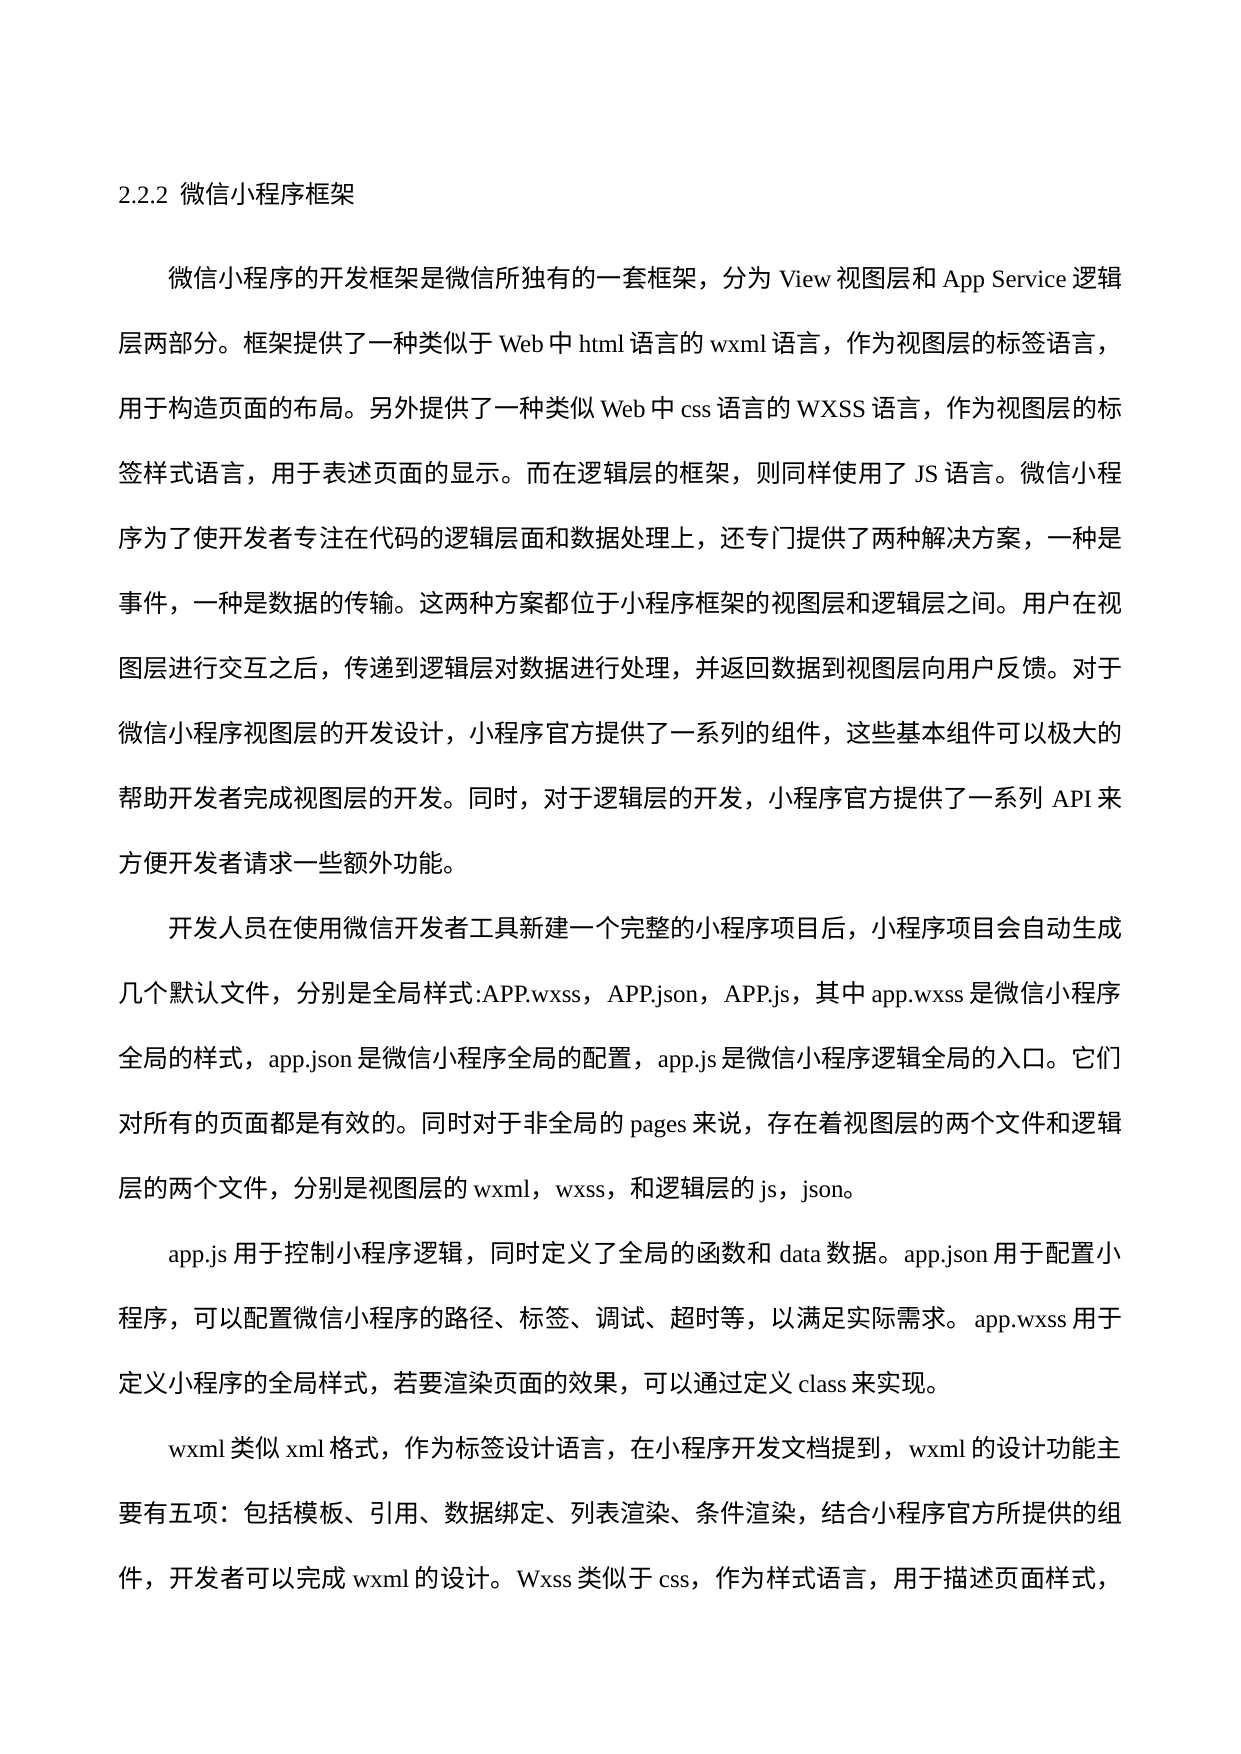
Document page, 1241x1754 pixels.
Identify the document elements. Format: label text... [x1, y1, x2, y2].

subtitle 2.2.2 微信小程序框架 [118, 161, 1122, 226]
text 开发人员在使用微信开发者工具新建一个完整的小程序项目后，小程序项目会自动生成几个默认文件，分别是全局样式:APP.wxss，APP.json，APP.js，其中app.wxss是微信小程序全局的样式，app.json是微信小程序全局的配置，app.js是微信小程序逻辑全局的入口。它们对所有的页面都是有效的。同时对于非全局的pages来说，存在着视图层的两个文件和逻辑层的两个文件，分别是视图层的wxml，wxss，和逻辑层的js，json。 [118, 894, 1122, 1219]
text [118, 1414, 1122, 1609]
text 微信小程序的开发框架是微信所独有的一套框架，分为View视图层和App Service逻辑层两部分。框架提供了一种类似于Web中html语言的wxml语言，作为视图层的标签语言，用于构造页面的布局。另外提供了一种类似Web中css语言的WXSS语言，作为视图层的标签样式语言，用于表述页面的显示。而在逻辑层的框架，则同样使用了JS语言。微信小程序为了使开发者专注在代码的逻辑层面和数据处理上，还专门提供了两种解决方案，一种是事件，一种是数据的传输。这两种方案都位于小程序框架的视图层和逻辑层之间。用户在视图层进行交互之后，传递到逻辑层对数据进行处理，并返回数据到视图层向用户反馈。对于微信小程序视图层的开发设计，小程序官方提供了一系列的组件，这些基本组件可以极大的帮助开发者完成视图层的开发。同时，对于逻辑层的开发，小程序官方提供了一系列API来方便开发者请求一些额外功能。 [118, 244, 1122, 894]
text app.js用于控制小程序逻辑，同时定义了全局的函数和data数据。app.json用于配置小程序，可以配置微信小程序的路径、标签、调试、超时等，以满足实际需求。app.wxss用于定义小程序的全局样式，若要渲染页面的效果，可以通过定义class来实现。 [118, 1219, 1122, 1414]
